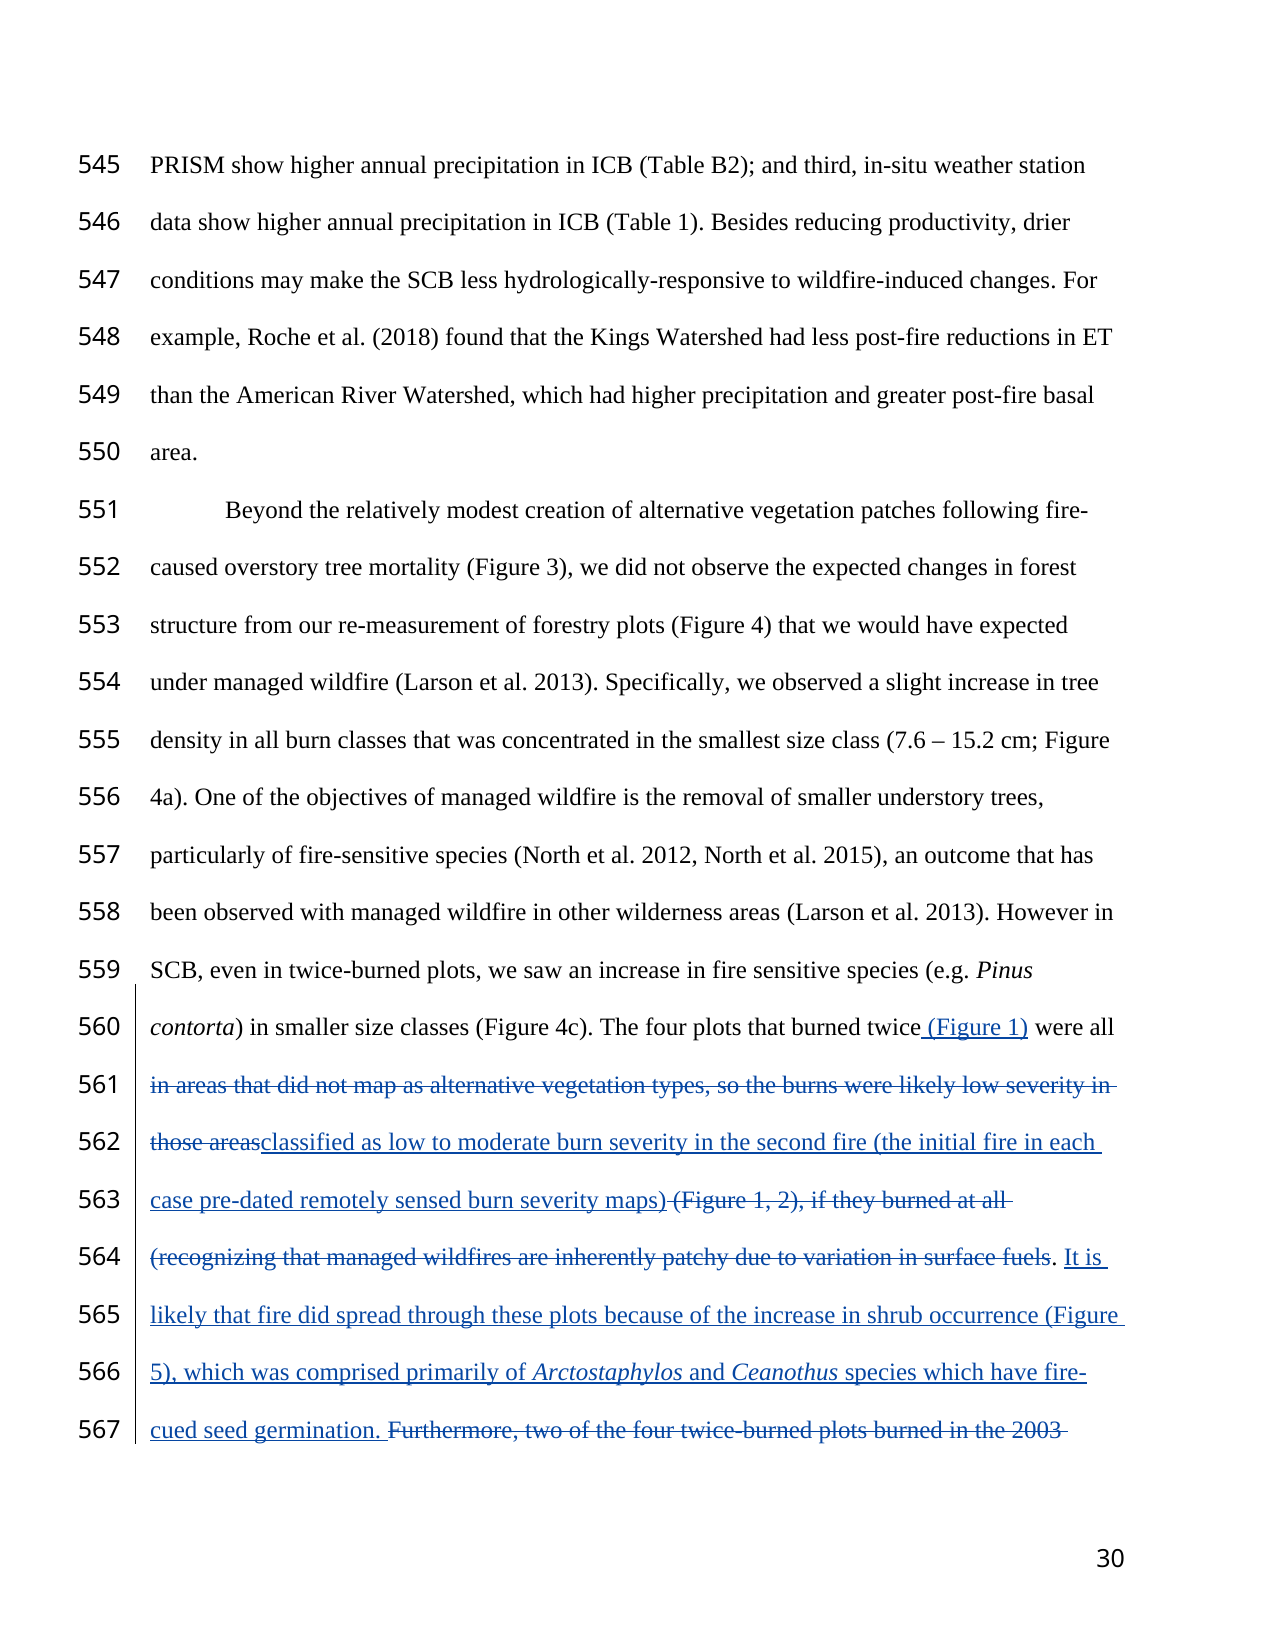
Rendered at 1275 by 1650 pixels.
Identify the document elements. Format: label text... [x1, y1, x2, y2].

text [150, 150, 1125, 466]
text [150, 1326, 1125, 1444]
